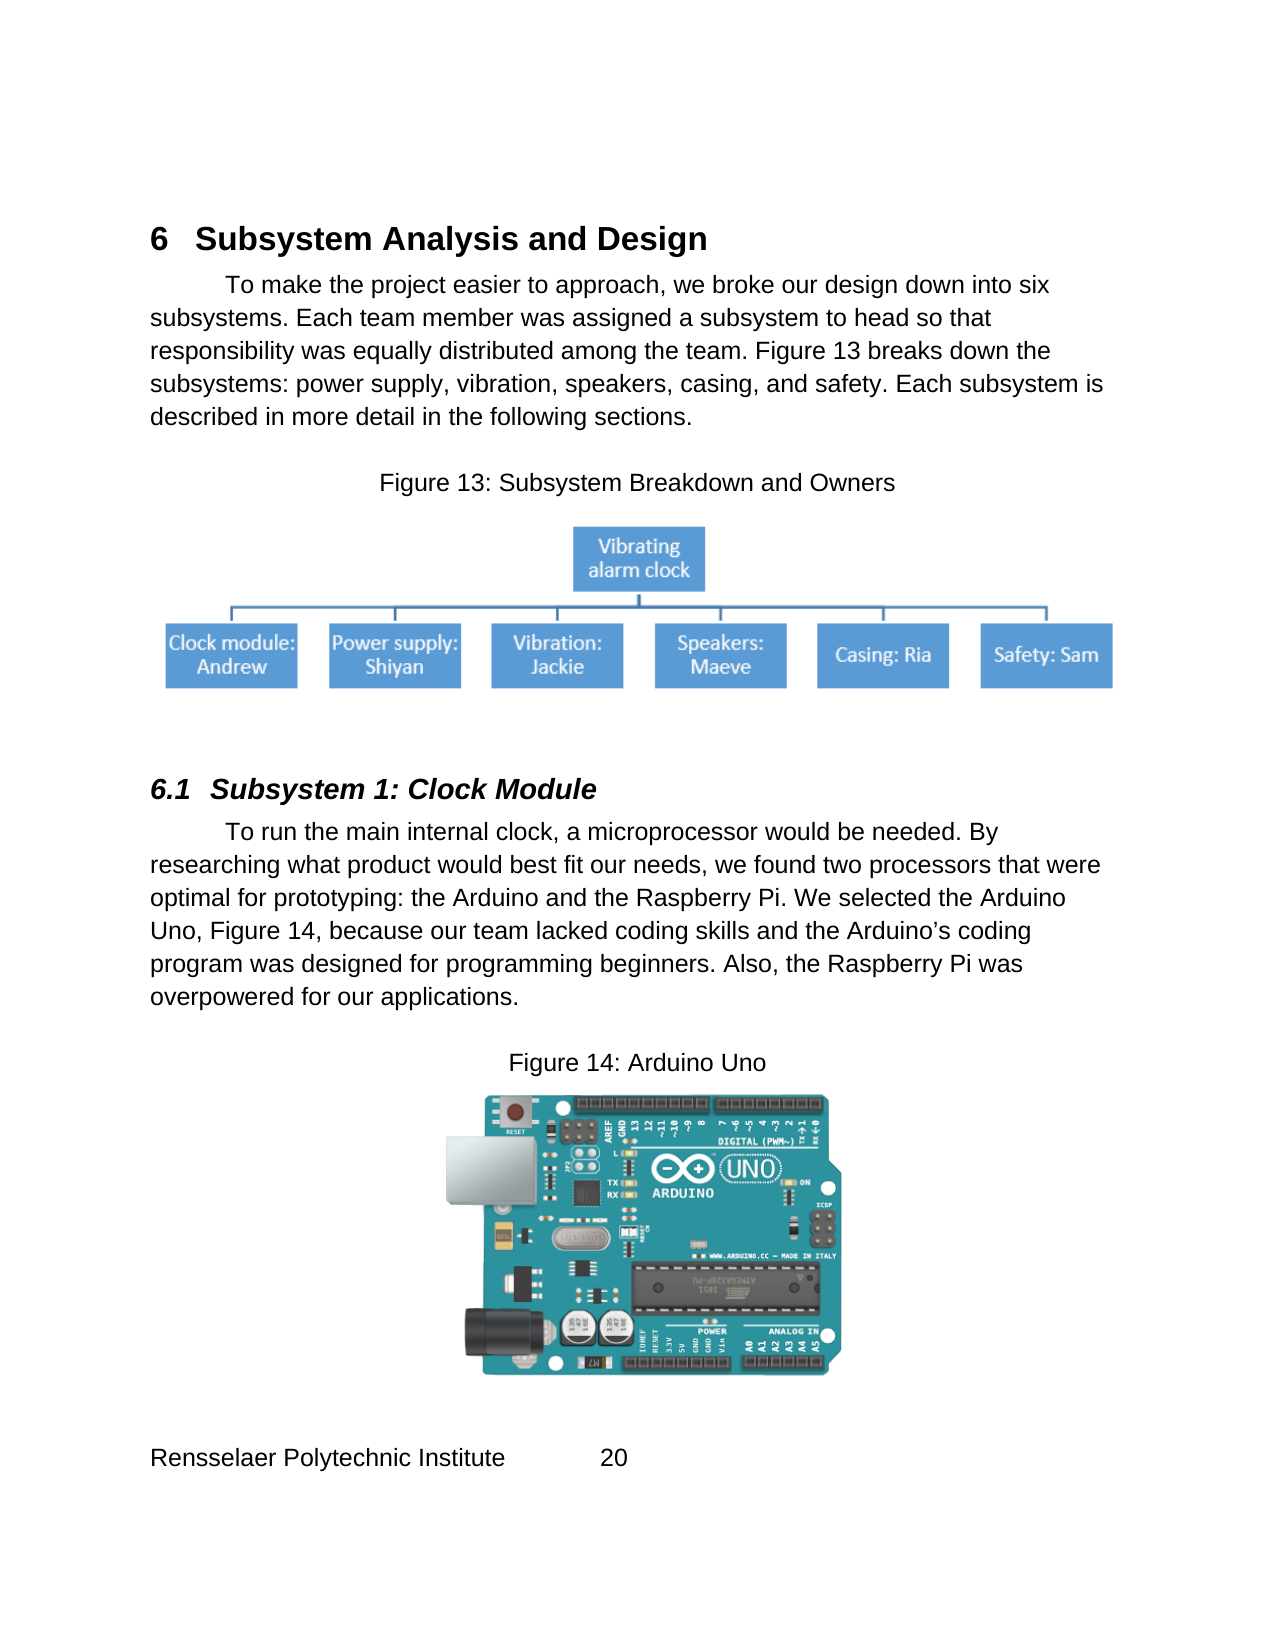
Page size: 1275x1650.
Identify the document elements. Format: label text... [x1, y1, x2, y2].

subtitle Subsystem 1: Clock Module [150, 772, 1125, 806]
subtitle Subsystem Analysis and Design [150, 219, 1125, 258]
text Figure 14: Arduino Uno [150, 1048, 1125, 1077]
text To run the main internal clock, a microprocessor would be needed. By researching what product would best fit our needs, we found two processors that were optimal for prototyping: the Arduino and the Raspberry Pi. We selected the Arduino Uno, Figure 14, because our team lacked coding skills and the Arduino’s coding program was designed for programming beginners. Also, the Raspberry Pi was overpowered for our applications. [150, 817, 1125, 1011]
picture [150, 500, 1125, 711]
text Figure 13: Subsystem Breakdown and Owners [150, 468, 1125, 496]
picture [442, 1081, 847, 1388]
text To make the project easier to approach, we broke our design down into six subsystems. Each team member was assigned a subsystem to head so that responsibility was equally distributed among the team. Figure 13 breaks down the subsystems: power supply, vibration, speakers, casing, and safety. Each subsystem is described in more detail in the following sections. [150, 269, 1125, 430]
